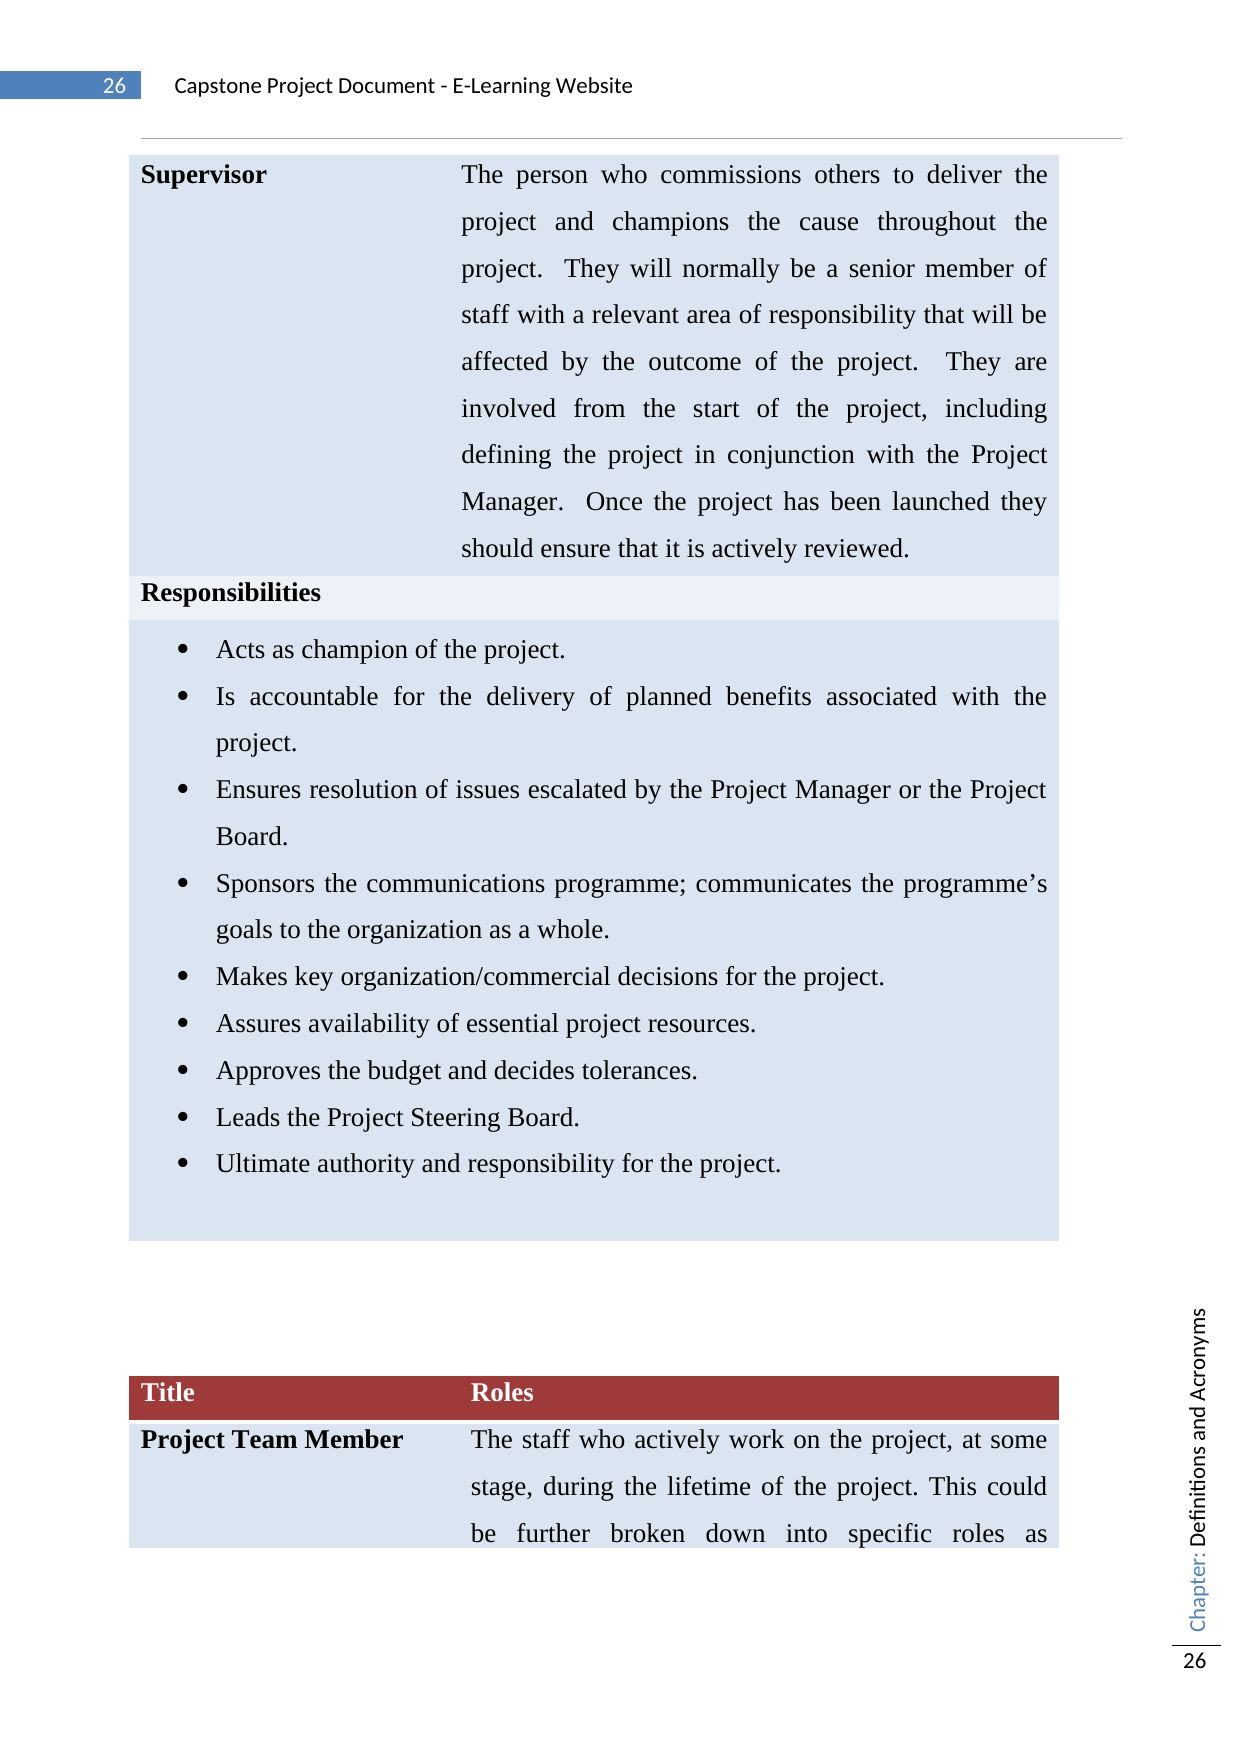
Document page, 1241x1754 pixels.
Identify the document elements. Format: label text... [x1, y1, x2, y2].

table_header Roles [459, 1376, 1059, 1420]
table_cell Responsibilities [129, 576, 1059, 620]
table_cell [459, 1424, 1059, 1548]
table_cell Supervisor [129, 155, 450, 576]
table_cell Project Team Member [129, 1424, 459, 1548]
table_cell Acts as champion of the project. Is accountable for the delivery of planned benefits associated with the project. Ensures resolution of issues escalated by the Project Manager or the Project Board. Sponsors the communications programme; communicates the programme’s goals to the organization as a whole. Makes key organization/commercial decisions for the project. Assures availability of essential project resources. Approves the budget and decides tolerances. Leads the Project Steering Board. Ultimate authority and responsibility for the project. [129, 620, 1059, 1241]
table_cell The person who commissions others to deliver the project and champions the cause throughout the project. They will normally be a senior member of staff with a relevant area of responsibility that will be affected by the outcome of the project. They are involved from the start of the project, including defining the project in conjunction with the Project Manager. Once the project has been launched they should ensure that it is actively reviewed. [450, 155, 1059, 576]
table_header Title [129, 1376, 459, 1420]
